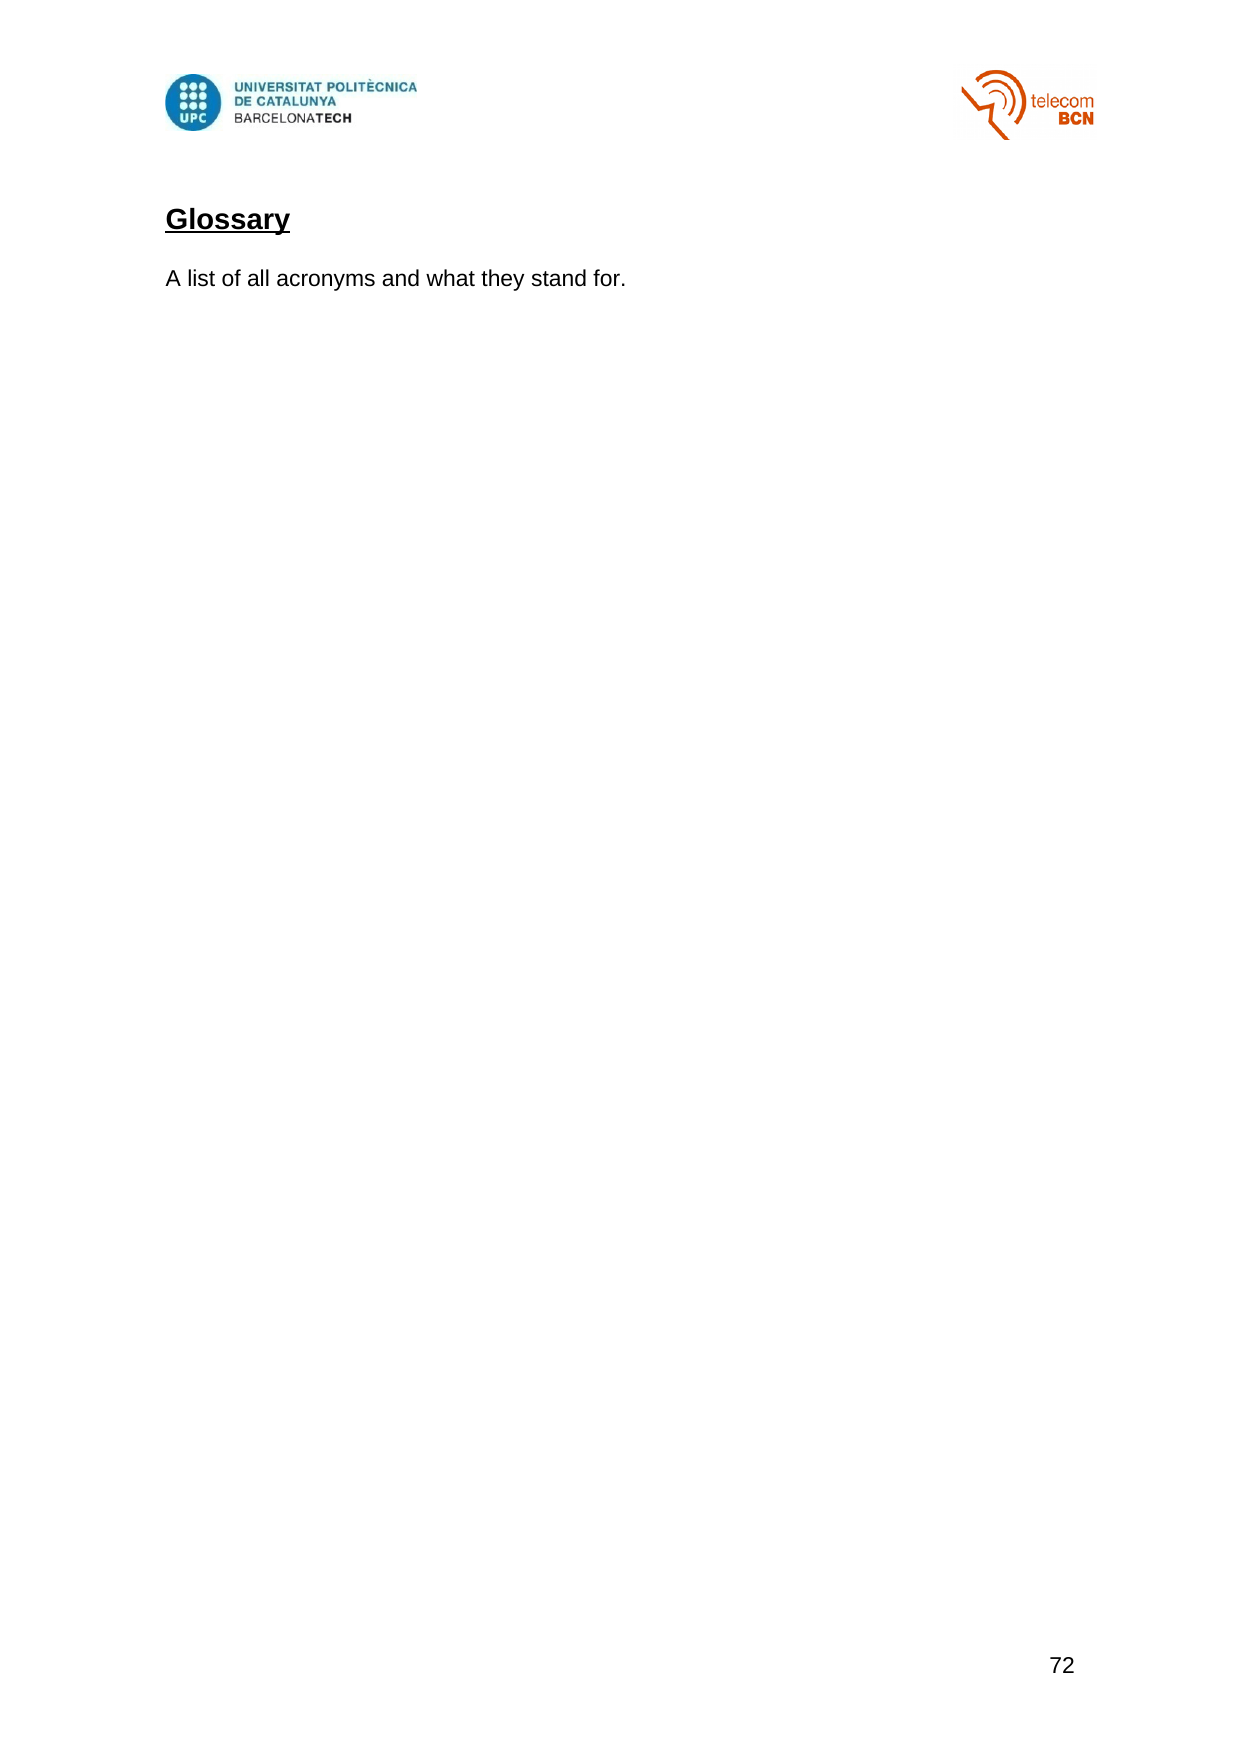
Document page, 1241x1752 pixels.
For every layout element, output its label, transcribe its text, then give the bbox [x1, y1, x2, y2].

picture [952, 64, 1097, 140]
title Glossary [165, 202, 1075, 236]
picture [165, 74, 417, 131]
text A list of all acronyms and what they stand for. [165, 265, 1075, 291]
